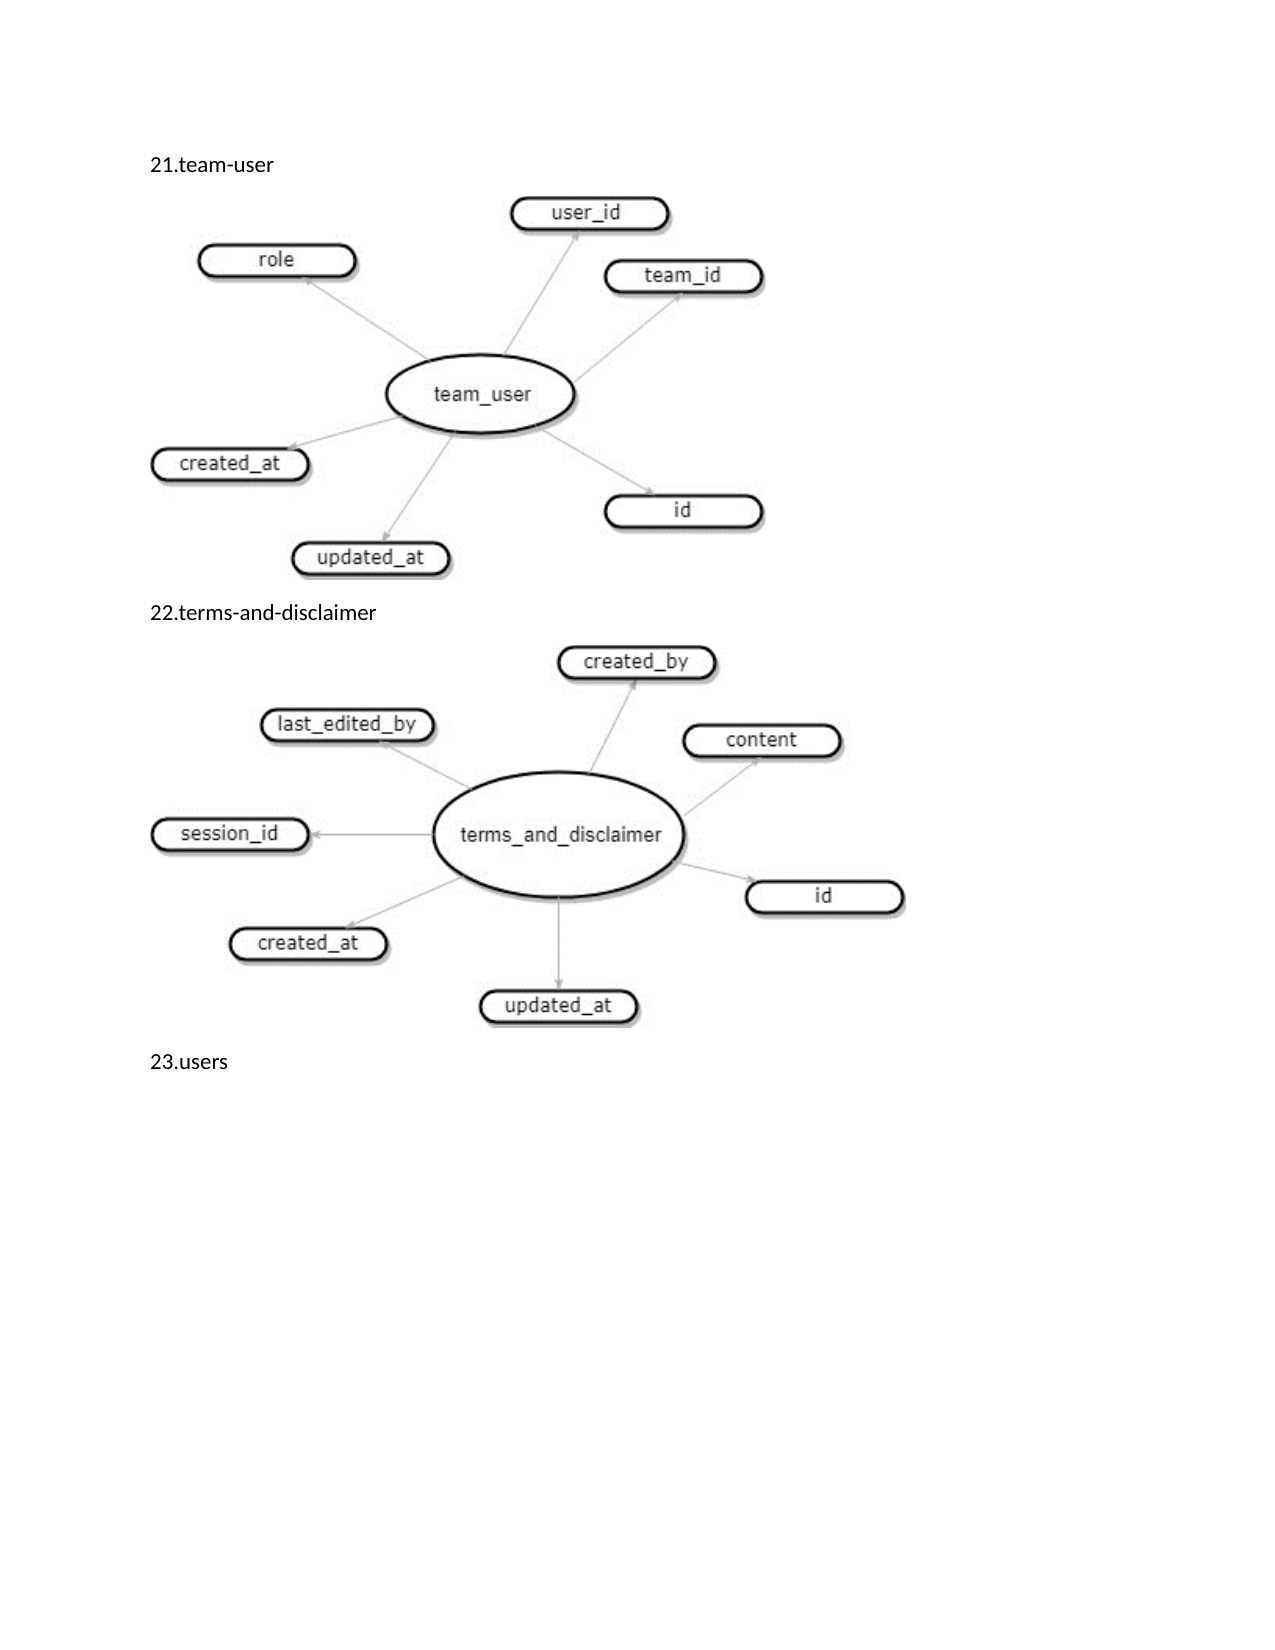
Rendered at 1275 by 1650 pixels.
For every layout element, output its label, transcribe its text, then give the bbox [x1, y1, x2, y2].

picture [150, 196, 766, 580]
picture [150, 645, 907, 1028]
text 23.users [150, 1047, 1125, 1075]
text 22.terms-and-disclaimer [150, 598, 1125, 626]
text 21.team-user [150, 150, 1125, 178]
